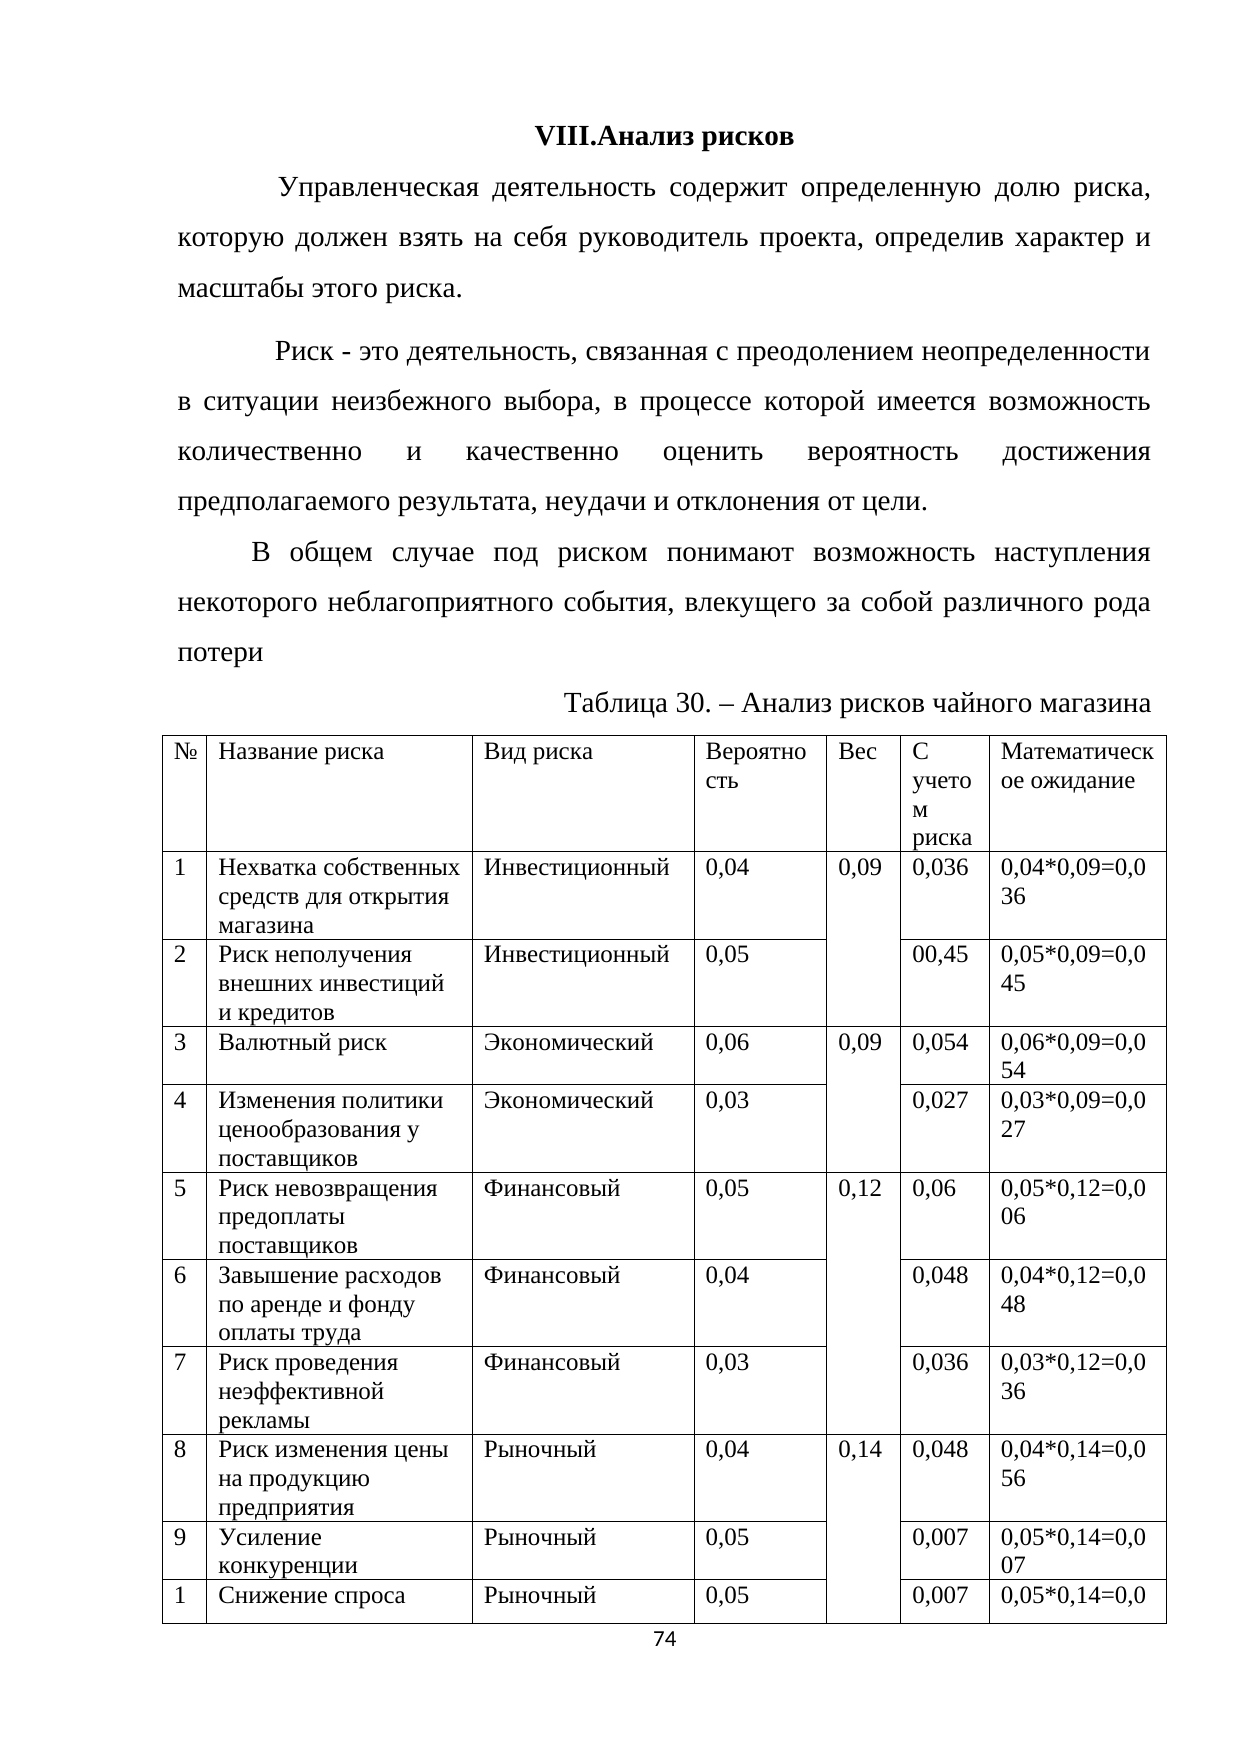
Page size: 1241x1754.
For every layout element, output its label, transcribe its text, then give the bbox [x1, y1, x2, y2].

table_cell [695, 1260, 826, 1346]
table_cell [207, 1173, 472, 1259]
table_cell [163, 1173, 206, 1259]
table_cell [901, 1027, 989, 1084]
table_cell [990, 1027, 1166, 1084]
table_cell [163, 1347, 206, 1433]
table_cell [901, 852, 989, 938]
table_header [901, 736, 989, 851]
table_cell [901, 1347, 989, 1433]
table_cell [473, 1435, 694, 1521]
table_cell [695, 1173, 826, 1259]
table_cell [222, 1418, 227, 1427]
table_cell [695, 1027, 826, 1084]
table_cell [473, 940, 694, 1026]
text Риск - это деятельность, связанная с преодолением неопределенности в ситуации неизбежного выбора, в процессе которой имеется возможность количественно и качественно оценить вероятность достижения предполагаемого результата, неудачи и отклонения от цели. [177, 333, 1152, 517]
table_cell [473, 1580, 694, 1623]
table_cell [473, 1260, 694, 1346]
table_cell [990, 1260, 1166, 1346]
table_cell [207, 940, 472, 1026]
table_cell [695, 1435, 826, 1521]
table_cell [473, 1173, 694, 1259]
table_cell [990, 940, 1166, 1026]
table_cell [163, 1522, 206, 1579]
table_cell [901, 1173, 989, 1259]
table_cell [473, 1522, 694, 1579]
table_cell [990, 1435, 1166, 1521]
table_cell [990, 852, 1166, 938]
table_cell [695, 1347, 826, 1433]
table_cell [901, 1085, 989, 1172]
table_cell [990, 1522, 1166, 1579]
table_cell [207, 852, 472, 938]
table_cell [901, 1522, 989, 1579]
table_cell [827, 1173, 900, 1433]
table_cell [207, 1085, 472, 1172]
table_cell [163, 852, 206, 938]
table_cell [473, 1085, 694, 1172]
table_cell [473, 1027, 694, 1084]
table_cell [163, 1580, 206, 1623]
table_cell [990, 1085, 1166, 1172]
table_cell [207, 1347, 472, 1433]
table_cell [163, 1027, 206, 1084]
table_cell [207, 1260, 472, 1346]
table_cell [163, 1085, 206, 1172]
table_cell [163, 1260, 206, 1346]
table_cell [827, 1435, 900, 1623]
text В общем случае под риском понимают возможность наступления некоторого неблагоприятного события, влекущего за собой различного рода потери [177, 534, 1152, 668]
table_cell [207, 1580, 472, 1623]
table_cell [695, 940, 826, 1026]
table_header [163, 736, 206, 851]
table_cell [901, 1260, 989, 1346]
text Управленческая деятельность содержит определенную долю риска, которую должен взять на себя руководитель проекта, определив характер и масштабы этого риска. [177, 169, 1152, 303]
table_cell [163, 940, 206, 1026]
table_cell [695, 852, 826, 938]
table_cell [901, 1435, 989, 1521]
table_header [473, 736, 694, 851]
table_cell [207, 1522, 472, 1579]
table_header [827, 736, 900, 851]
text Таблица 30. – Анализ рисков чайного магазина [177, 685, 1152, 718]
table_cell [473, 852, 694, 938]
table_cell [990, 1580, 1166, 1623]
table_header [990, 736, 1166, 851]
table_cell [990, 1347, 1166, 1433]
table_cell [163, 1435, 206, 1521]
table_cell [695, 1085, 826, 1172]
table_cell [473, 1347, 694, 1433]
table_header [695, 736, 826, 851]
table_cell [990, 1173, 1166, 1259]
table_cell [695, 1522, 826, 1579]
subtitle VIII.Анализ рисков [177, 118, 1152, 152]
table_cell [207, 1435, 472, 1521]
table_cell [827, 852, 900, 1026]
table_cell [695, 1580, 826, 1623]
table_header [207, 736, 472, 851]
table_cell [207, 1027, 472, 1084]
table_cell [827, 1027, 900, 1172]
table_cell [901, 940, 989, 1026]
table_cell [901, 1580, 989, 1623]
